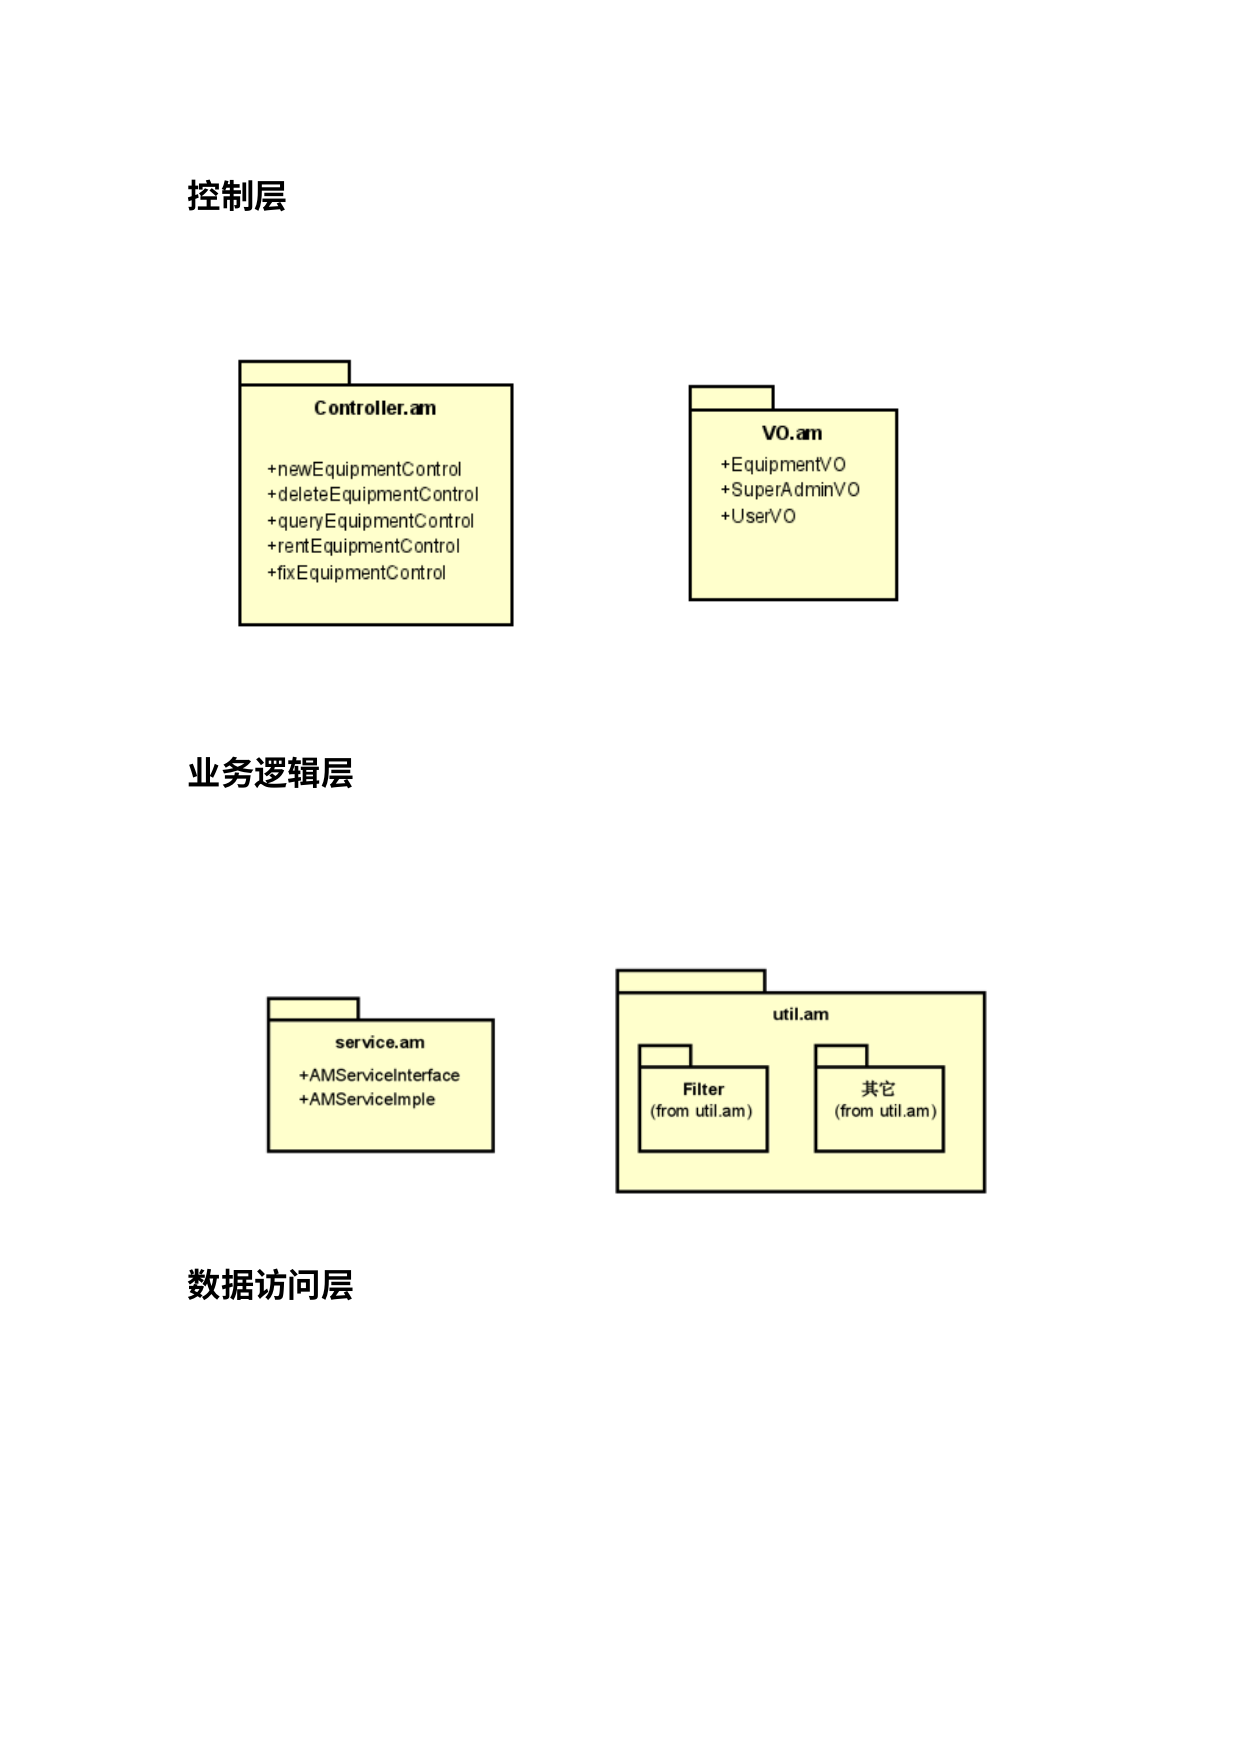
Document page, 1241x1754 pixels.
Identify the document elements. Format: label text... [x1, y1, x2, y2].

picture [187, 898, 1053, 1204]
subtitle 控制层 [187, 162, 1053, 227]
subtitle 业务逻辑层 [187, 739, 1053, 804]
picture [187, 321, 1033, 694]
subtitle 数据访问层 [187, 1251, 1053, 1316]
